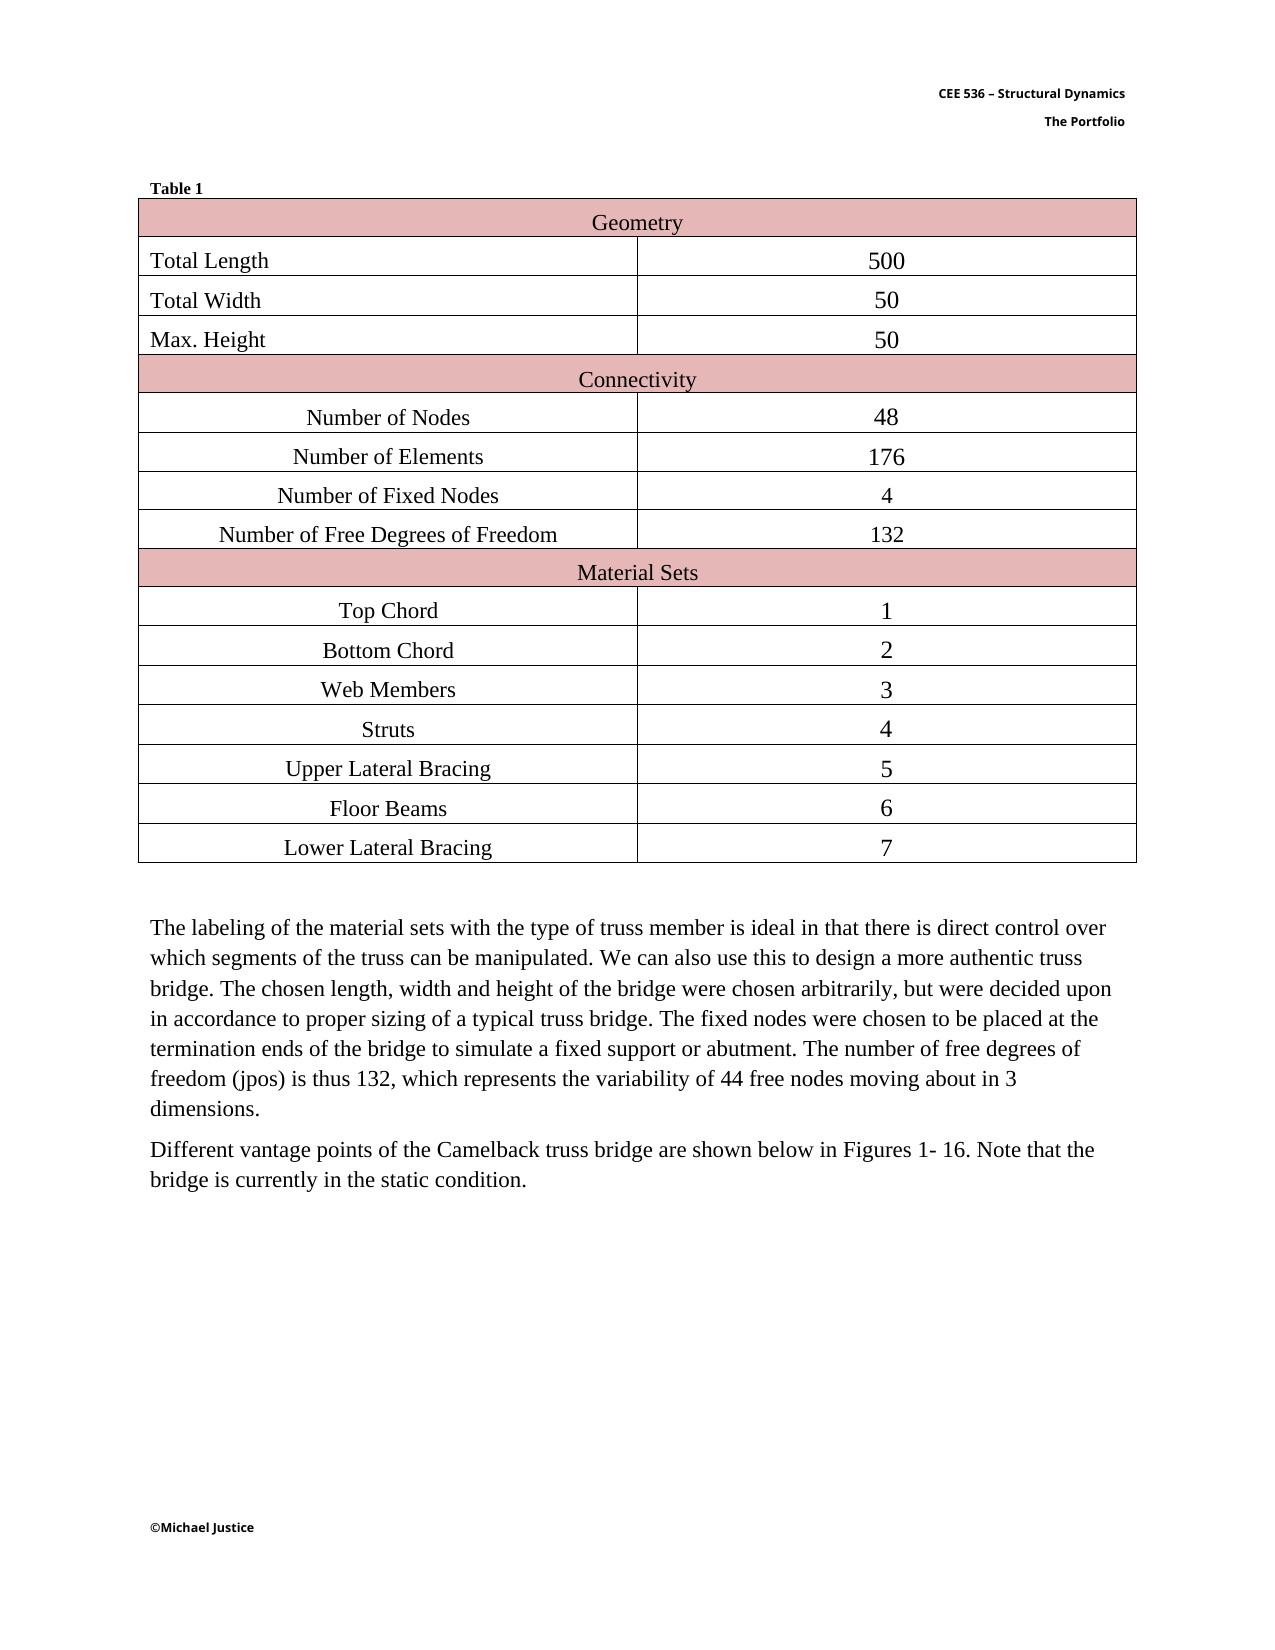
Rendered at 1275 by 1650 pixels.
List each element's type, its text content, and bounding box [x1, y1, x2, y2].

table_cell Web Members [139, 666, 637, 704]
table_cell Geometry [139, 199, 1136, 236]
text The labeling of the material sets with the type of truss member is ideal in that there is direct control over which segments of the truss can be manipulated. We can also use this to design a more authentic truss bridge. The chosen length, width and height of the bridge were chosen arbitrarily, but were decided upon in accordance to proper sizing of a typical truss bridge. The fixed nodes were chosen to be placed at the termination ends of the bridge to simulate a fixed support or abutment. The number of free degrees of freedom (jpos) is thus 132, which represents the variability of 44 free nodes moving about in 3 dimensions. [150, 914, 1125, 1122]
table_cell Number of Free Degrees of Freedom [139, 510, 637, 547]
table_cell [638, 316, 1136, 354]
table_cell [638, 824, 1136, 862]
table_cell Number of Fixed Nodes [139, 472, 637, 509]
table_cell Connectivity [139, 355, 1136, 392]
table_cell 132 [638, 510, 1136, 547]
text Different vantage points of the Camelback truss bridge are shown below in Figures 1- 16. Note that the bridge is currently in the static condition. [150, 1136, 1125, 1193]
table_cell [638, 276, 1136, 315]
table_cell [638, 666, 1136, 704]
table_cell [638, 705, 1136, 744]
table_cell Struts [139, 705, 637, 744]
table_cell [638, 433, 1136, 471]
table_cell 4 [638, 472, 1136, 509]
table_cell [638, 393, 1136, 432]
table_cell Total Width [139, 276, 637, 315]
table_cell Upper Lateral Bracing [139, 745, 637, 783]
table_cell Number of Nodes [139, 393, 637, 432]
table_cell Number of Elements [139, 433, 637, 471]
table_cell Floor Beams [139, 784, 637, 823]
table_cell [638, 626, 1136, 665]
table_cell Max. Height [139, 316, 637, 354]
table_cell Bottom Chord [139, 626, 637, 665]
table_cell Top Chord [139, 587, 637, 625]
table_cell [638, 587, 1136, 625]
table_cell Total Length [139, 237, 637, 275]
table_cell Material Sets [139, 549, 1136, 586]
table_cell [638, 237, 1136, 275]
table_cell Lower Lateral Bracing [139, 824, 637, 862]
table_header Table 1 [139, 169, 1136, 198]
table_cell [638, 784, 1136, 823]
table_cell [638, 745, 1136, 783]
